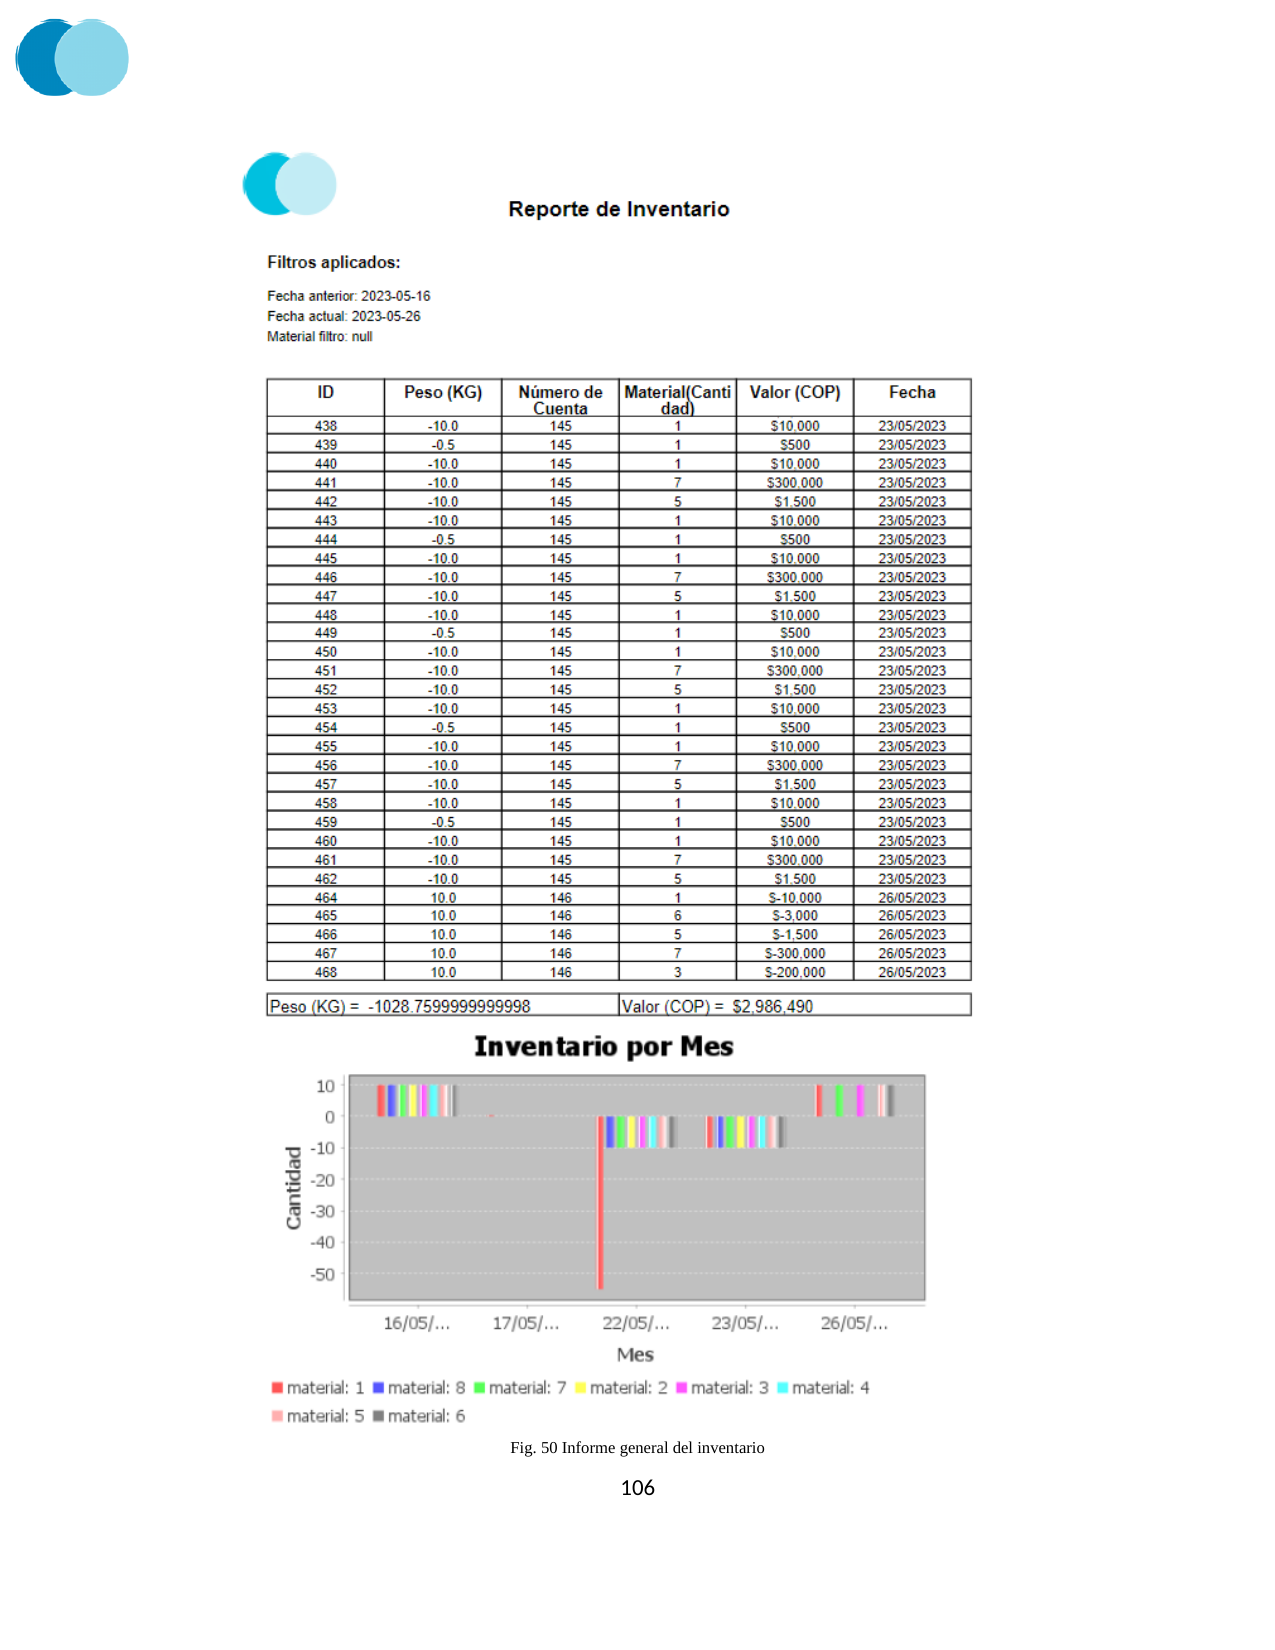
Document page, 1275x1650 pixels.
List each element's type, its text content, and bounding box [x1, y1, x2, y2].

picture [13, 16, 131, 99]
picture [239, 147, 991, 1429]
